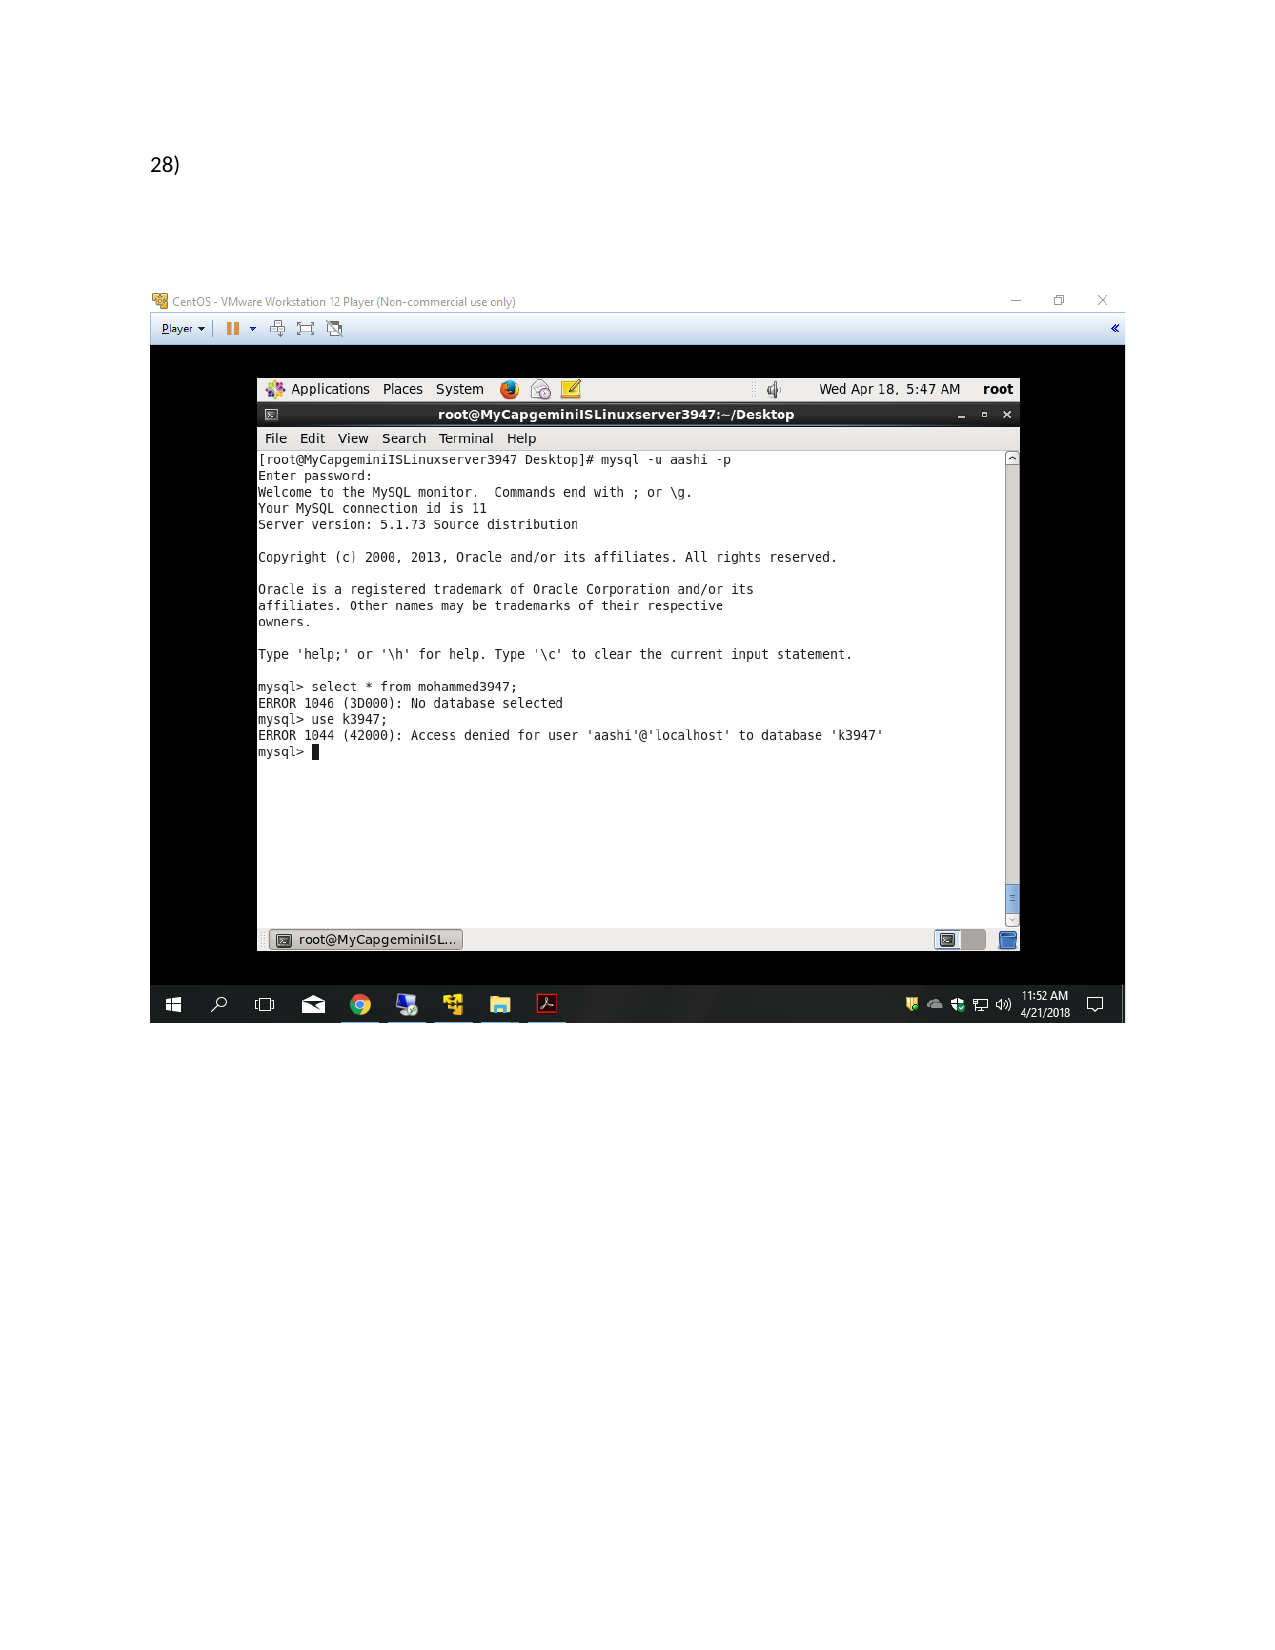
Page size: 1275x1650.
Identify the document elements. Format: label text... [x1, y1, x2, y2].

text 28) [150, 150, 1125, 178]
picture [150, 290, 1125, 1023]
